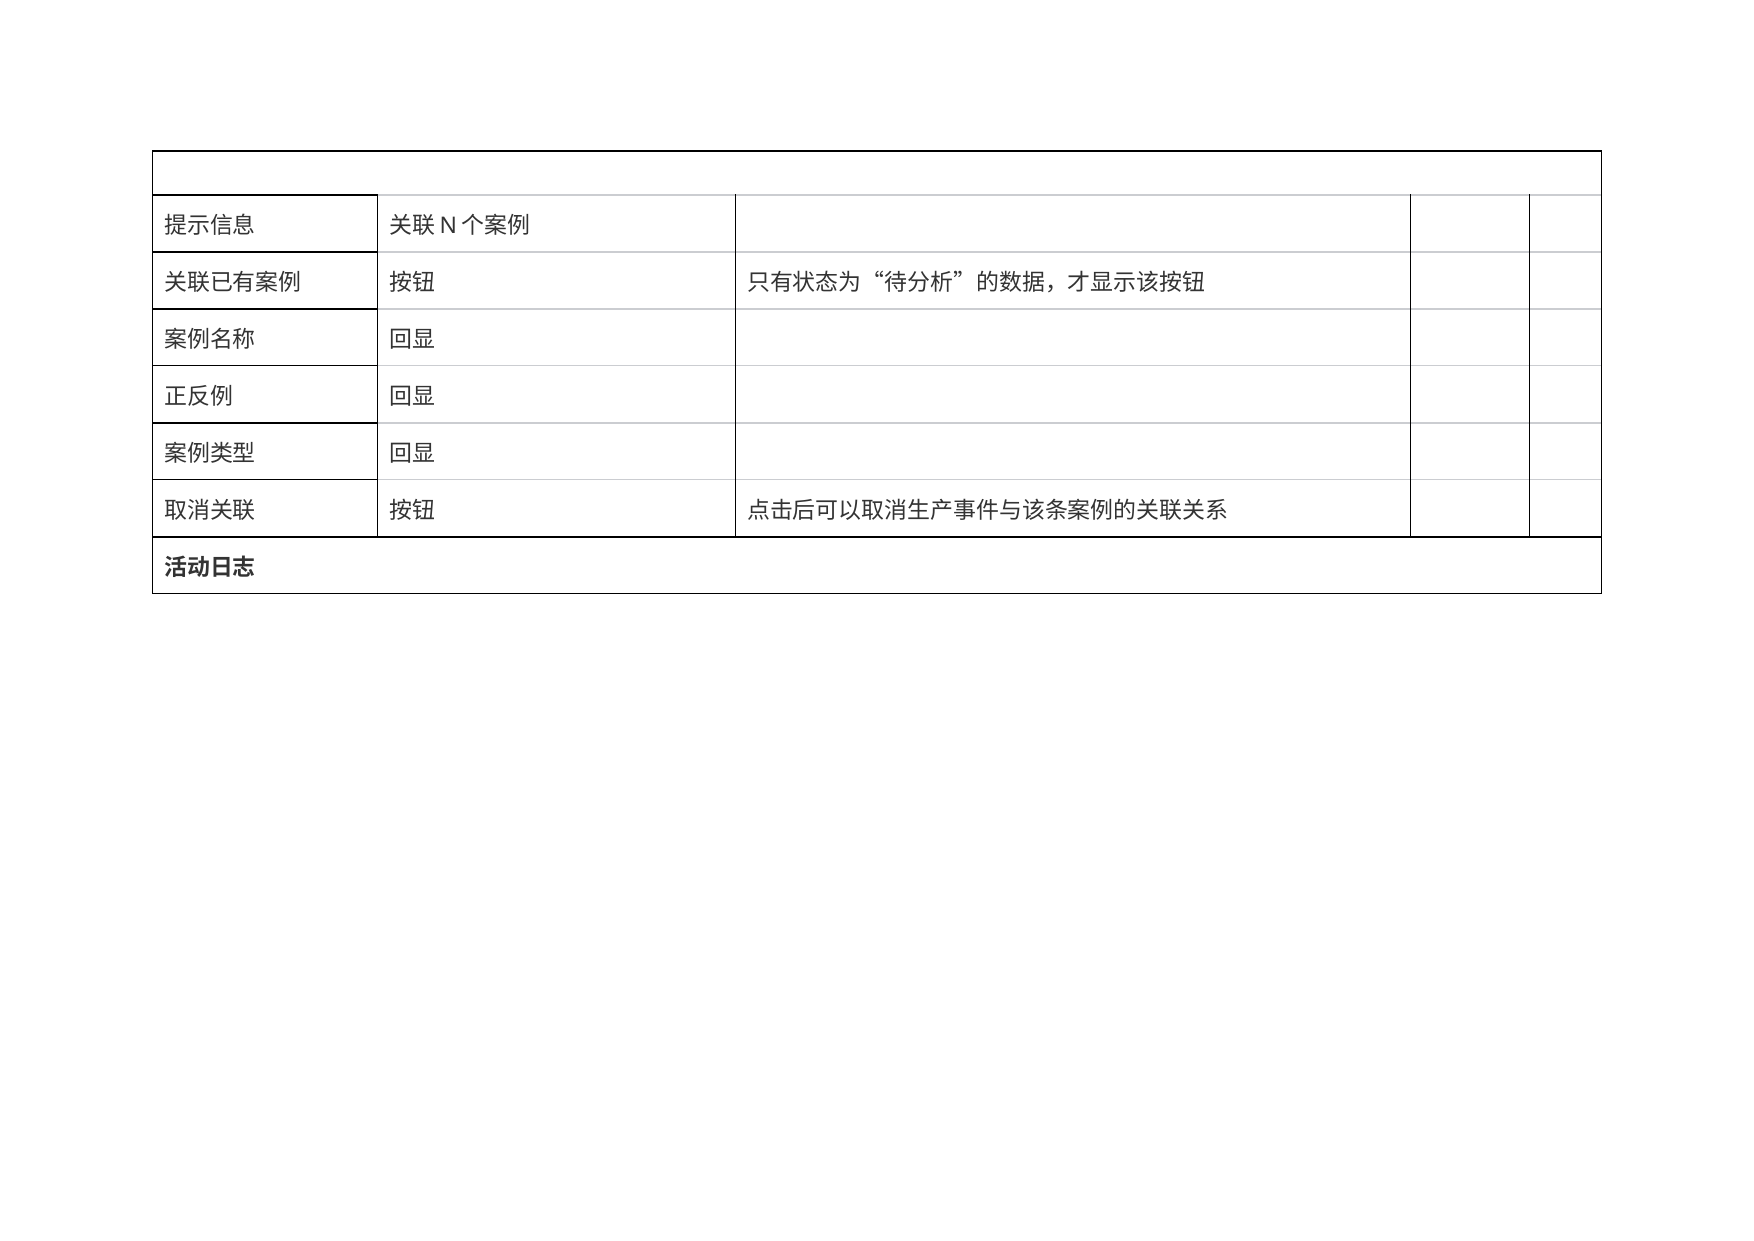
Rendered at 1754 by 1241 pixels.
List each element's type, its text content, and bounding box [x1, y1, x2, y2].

table_cell [1530, 480, 1601, 536]
table_cell [1411, 424, 1529, 479]
table_cell 回显 [378, 310, 735, 365]
table_cell [736, 424, 1410, 479]
table_cell 案例类型 [153, 424, 377, 479]
table_cell [736, 196, 1410, 251]
table_cell 按钮 [378, 253, 735, 308]
table_cell 只有状态为“待分析”的数据，才显示该按钮 [736, 253, 1410, 308]
table_cell [1530, 196, 1601, 251]
table_cell 按钮 [378, 480, 735, 536]
table_cell [1411, 310, 1529, 365]
table_cell 正反例 [153, 366, 377, 422]
table_cell 活动日志 活动日志样式与缺陷页面的活动日志一样 增加优化：数据流转的时候，把流转信息都记录到日志中。 [153, 538, 1601, 593]
table_cell [1411, 196, 1529, 251]
table_cell 关联已有案例 [153, 253, 377, 308]
table_cell [736, 366, 1410, 422]
table_cell 回显 [378, 366, 735, 422]
table_cell 案例名称 [153, 310, 377, 365]
table_cell [1411, 480, 1529, 536]
table_cell 取消关联 [153, 480, 377, 536]
table_cell [1530, 366, 1601, 422]
table_cell [736, 310, 1410, 365]
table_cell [153, 152, 1601, 194]
table_cell [1411, 253, 1529, 308]
table_cell [1530, 253, 1601, 308]
table_cell [1530, 310, 1601, 365]
table_cell 提示信息 [153, 196, 377, 251]
table_cell [1411, 366, 1529, 422]
table_cell 回显 [378, 424, 735, 479]
table_cell 点击后可以取消生产事件与该条案例的关联关系 [736, 480, 1410, 536]
table_cell [1530, 424, 1601, 479]
table_cell 关联N个案例 [378, 196, 735, 251]
